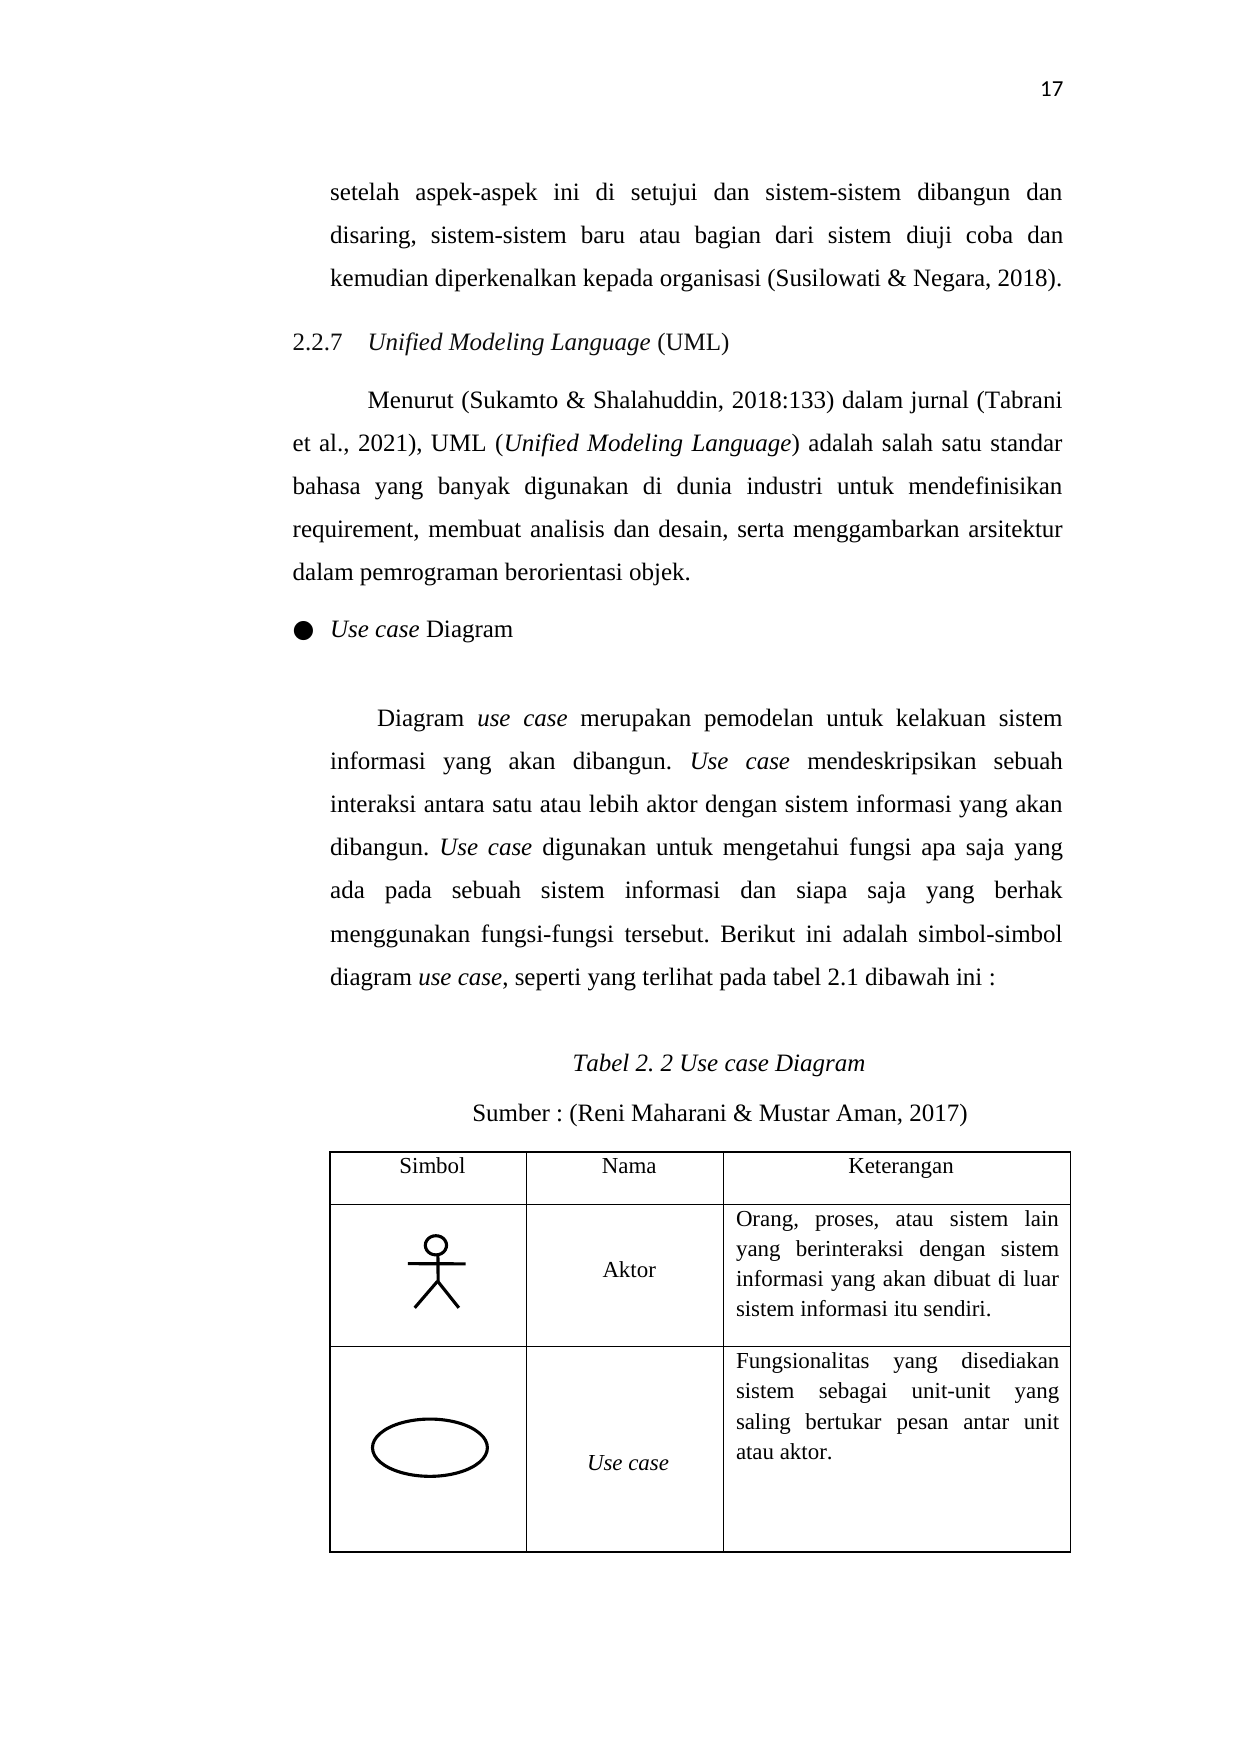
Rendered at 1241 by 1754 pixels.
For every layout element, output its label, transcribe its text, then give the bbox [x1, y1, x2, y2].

table_cell [331, 1205, 526, 1346]
text Sumber : (Reni Maharani & Mustar Aman, 2017) [377, 1098, 1063, 1126]
text Diagram use case merupakan pemodelan untuk kelakuan sistem informasi yang akan dibangun. Use case mendeskripsikan sebuah interaksi antara satu atau lebih aktor dengan sistem informasi yang akan dibangun. Use case digunakan untuk mengetahui fungsi apa saja yang ada pada sebuah sistem informasi dan siapa saja yang berhak menggunakan fungsi-fungsi tersebut. Berikut ini adalah simbol-simbol diagram use case, seperti yang terlihat pada tabel 2.1 dibawah ini : [330, 703, 1063, 991]
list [292, 177, 1063, 292]
table_cell Fungsionalitas yang disediakan sistem sebagai unit-unit yang saling bertukar pesan antar unit atau aktor. [724, 1347, 1070, 1551]
text Tabel 2. 2 Use case Diagram [377, 1048, 1063, 1077]
subtitle Unified Modeling Language (UML) [292, 327, 1063, 356]
table_cell [331, 1347, 526, 1551]
text Menurut (Sukamto & Shalahuddin, 2018:133) dalam jurnal (Tabrani et al., 2021), UML (Unified Modeling Language) adalah salah satu standar bahasa yang banyak digunakan di dunia industri untuk mendefinisikan requirement, membuat analisis dan desain, serta menggambarkan arsitektur dalam pemrograman berorientasi objek. [292, 385, 1063, 586]
list Use case Diagram [292, 601, 1063, 652]
table_cell Aktor [527, 1205, 723, 1346]
table_header Keterangan [724, 1153, 1070, 1203]
table_cell Orang, proses, atau sistem lain yang berinteraksi dengan sistem informasi yang akan dibuat di luar sistem informasi itu sendiri. [724, 1205, 1070, 1346]
table_header Nama [527, 1153, 723, 1203]
table_cell Use case [527, 1347, 723, 1551]
table_header Simbol [331, 1153, 526, 1203]
